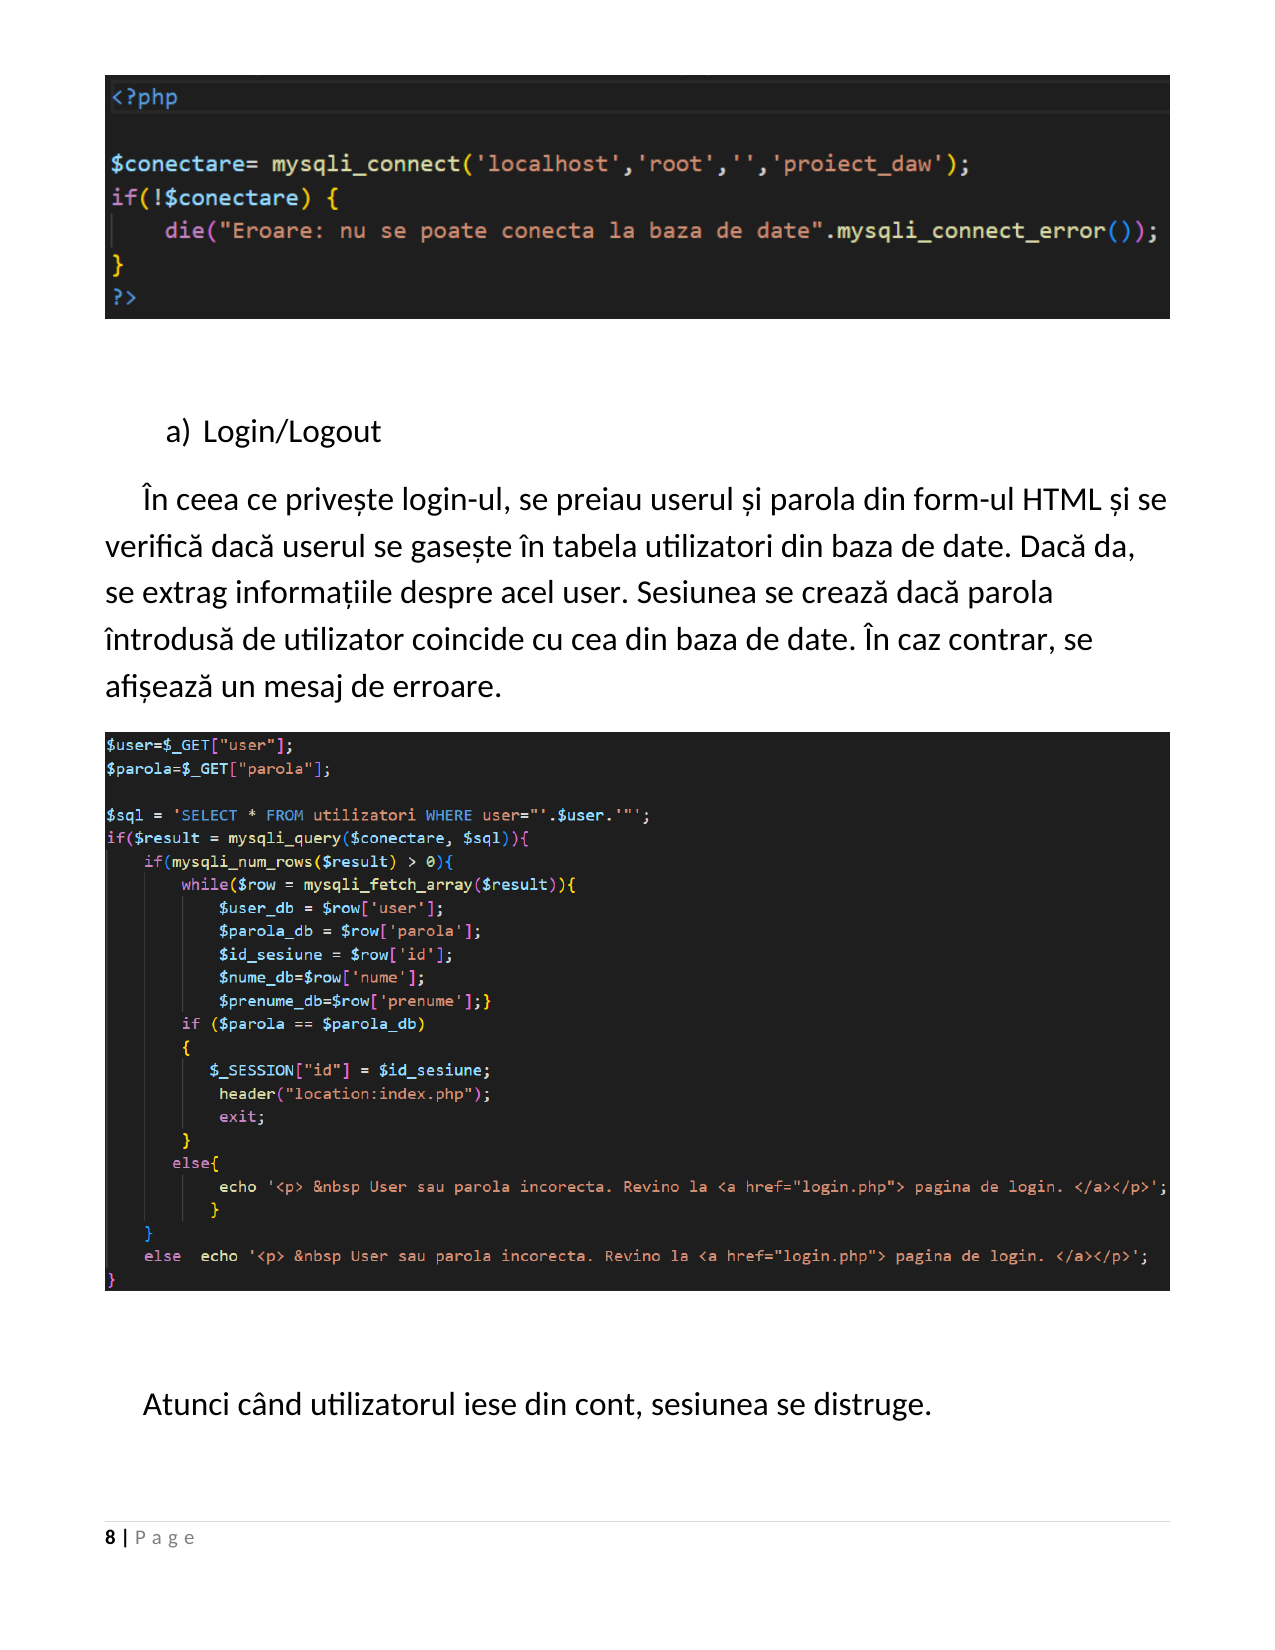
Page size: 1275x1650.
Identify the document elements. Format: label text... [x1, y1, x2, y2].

list Login/Logout [165, 410, 1170, 451]
text Atunci când utilizatorul iese din cont, sesiunea se distruge. [105, 1383, 1170, 1423]
picture [105, 732, 1170, 1291]
text În ceea ce privește login-ul, se preiau userul și parola din form-ul HTML și se verifică dacă userul se gasește în tabela utilizatori din baza de date. Dacă da, se extrag informațiile despre acel user. Sesiunea se crează dacă parola întrodusă de utilizator coincide cu cea din baza de date. În caz contrar, se afișează un mesaj de erroare. [105, 478, 1170, 706]
picture [105, 75, 1170, 319]
